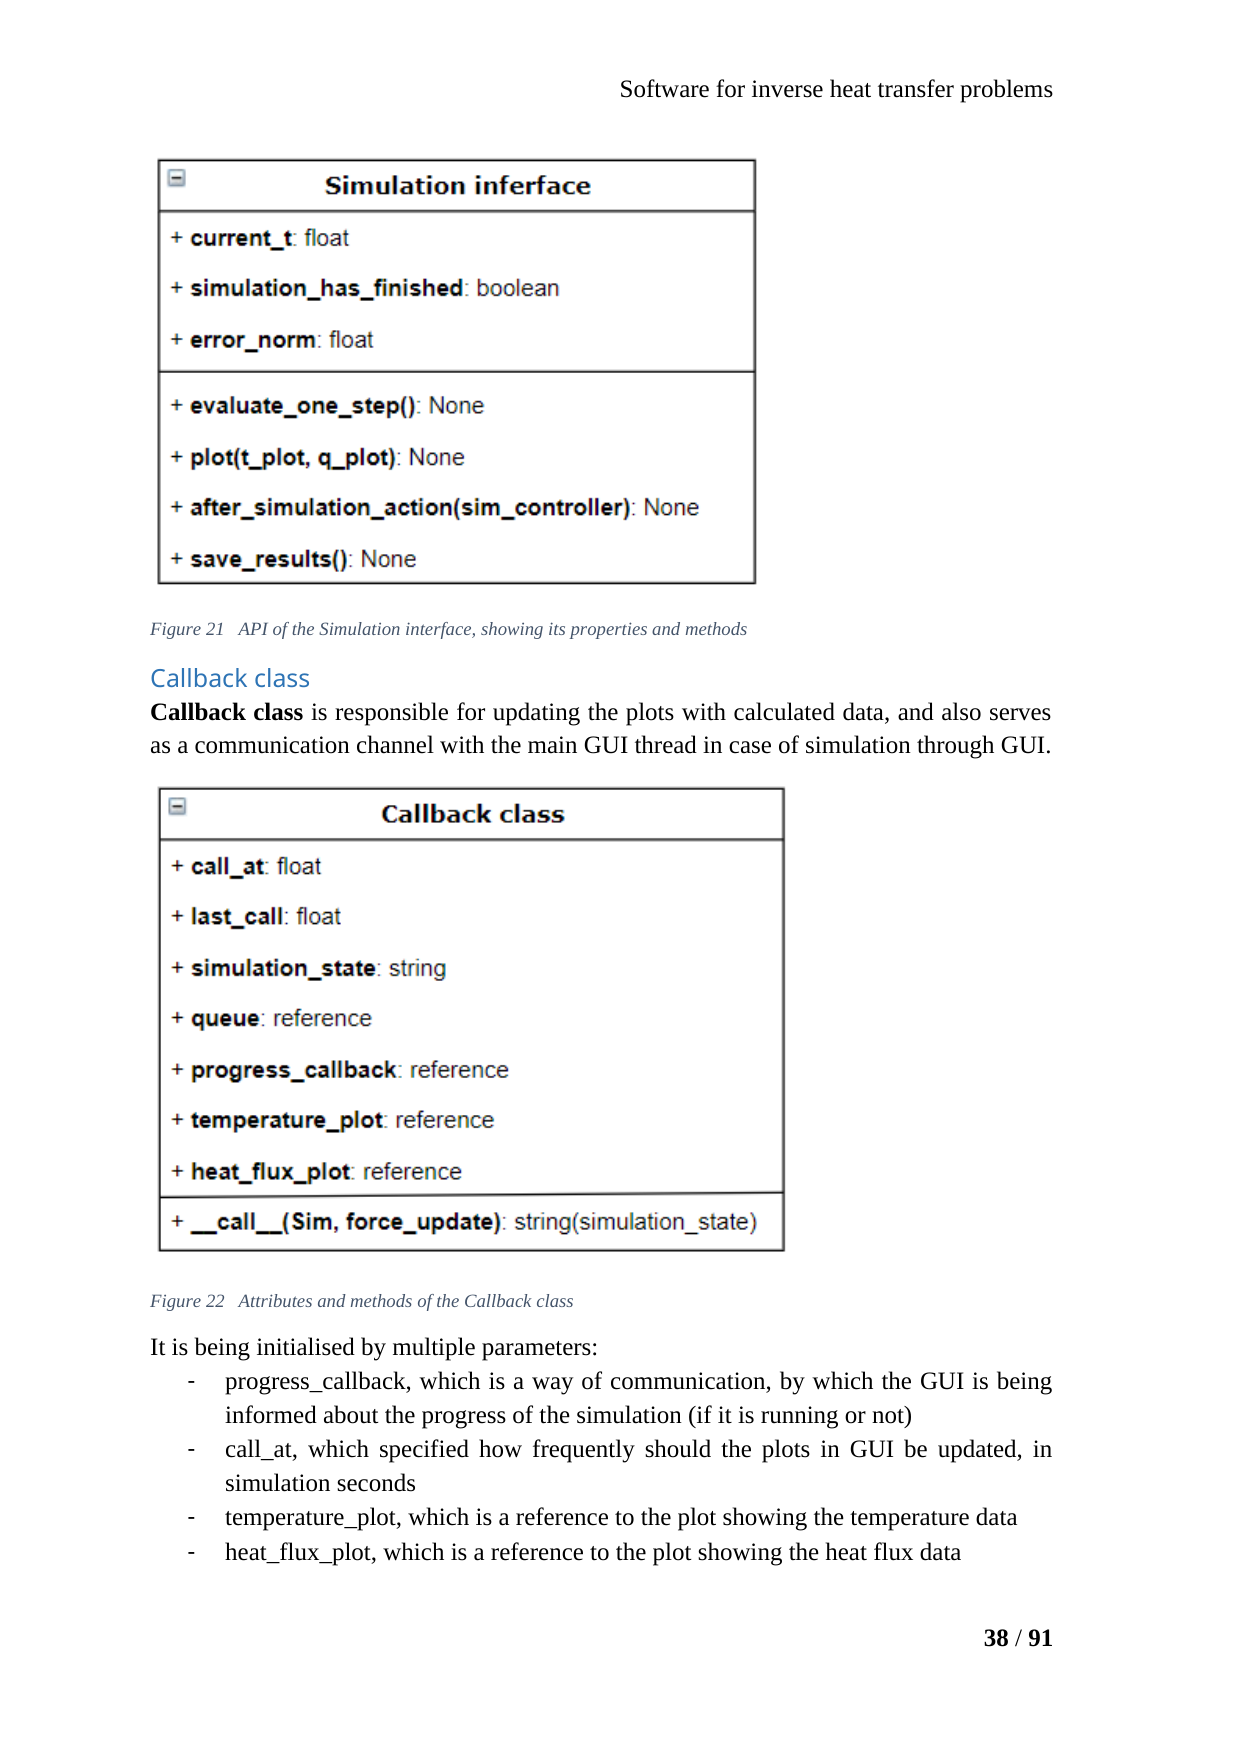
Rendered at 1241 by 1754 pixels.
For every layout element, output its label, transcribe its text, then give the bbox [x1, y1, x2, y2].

picture [150, 779, 804, 1269]
text Figure 22 Attributes and methods of the Callback class [150, 1290, 1053, 1311]
subtitle Callback class [150, 660, 1053, 694]
text It is being initialised by multiple parameters: [150, 1332, 1053, 1361]
text Figure 21 API of the Simulation interface, showing its properties and methods [150, 618, 1053, 639]
text Callback class is responsible for updating the plots with calculated data, and also serves as a communication channel with the main GUI thread in case of simulation through GUI. [150, 697, 1053, 759]
list call_at, which specified how frequently should the plots in GUI be updated, in simulation seconds [187, 1433, 1053, 1496]
list progress_callback, which is a way of communication, by which the GUI is being informed about the progress of the simulation (if it is running or not) [187, 1365, 1053, 1429]
list temperature_plot, which is a reference to the plot showing the temperature data [187, 1501, 1053, 1531]
picture [150, 150, 769, 597]
list heat_flux_plot, which is a reference to the plot showing the heat flux data [187, 1536, 1053, 1566]
